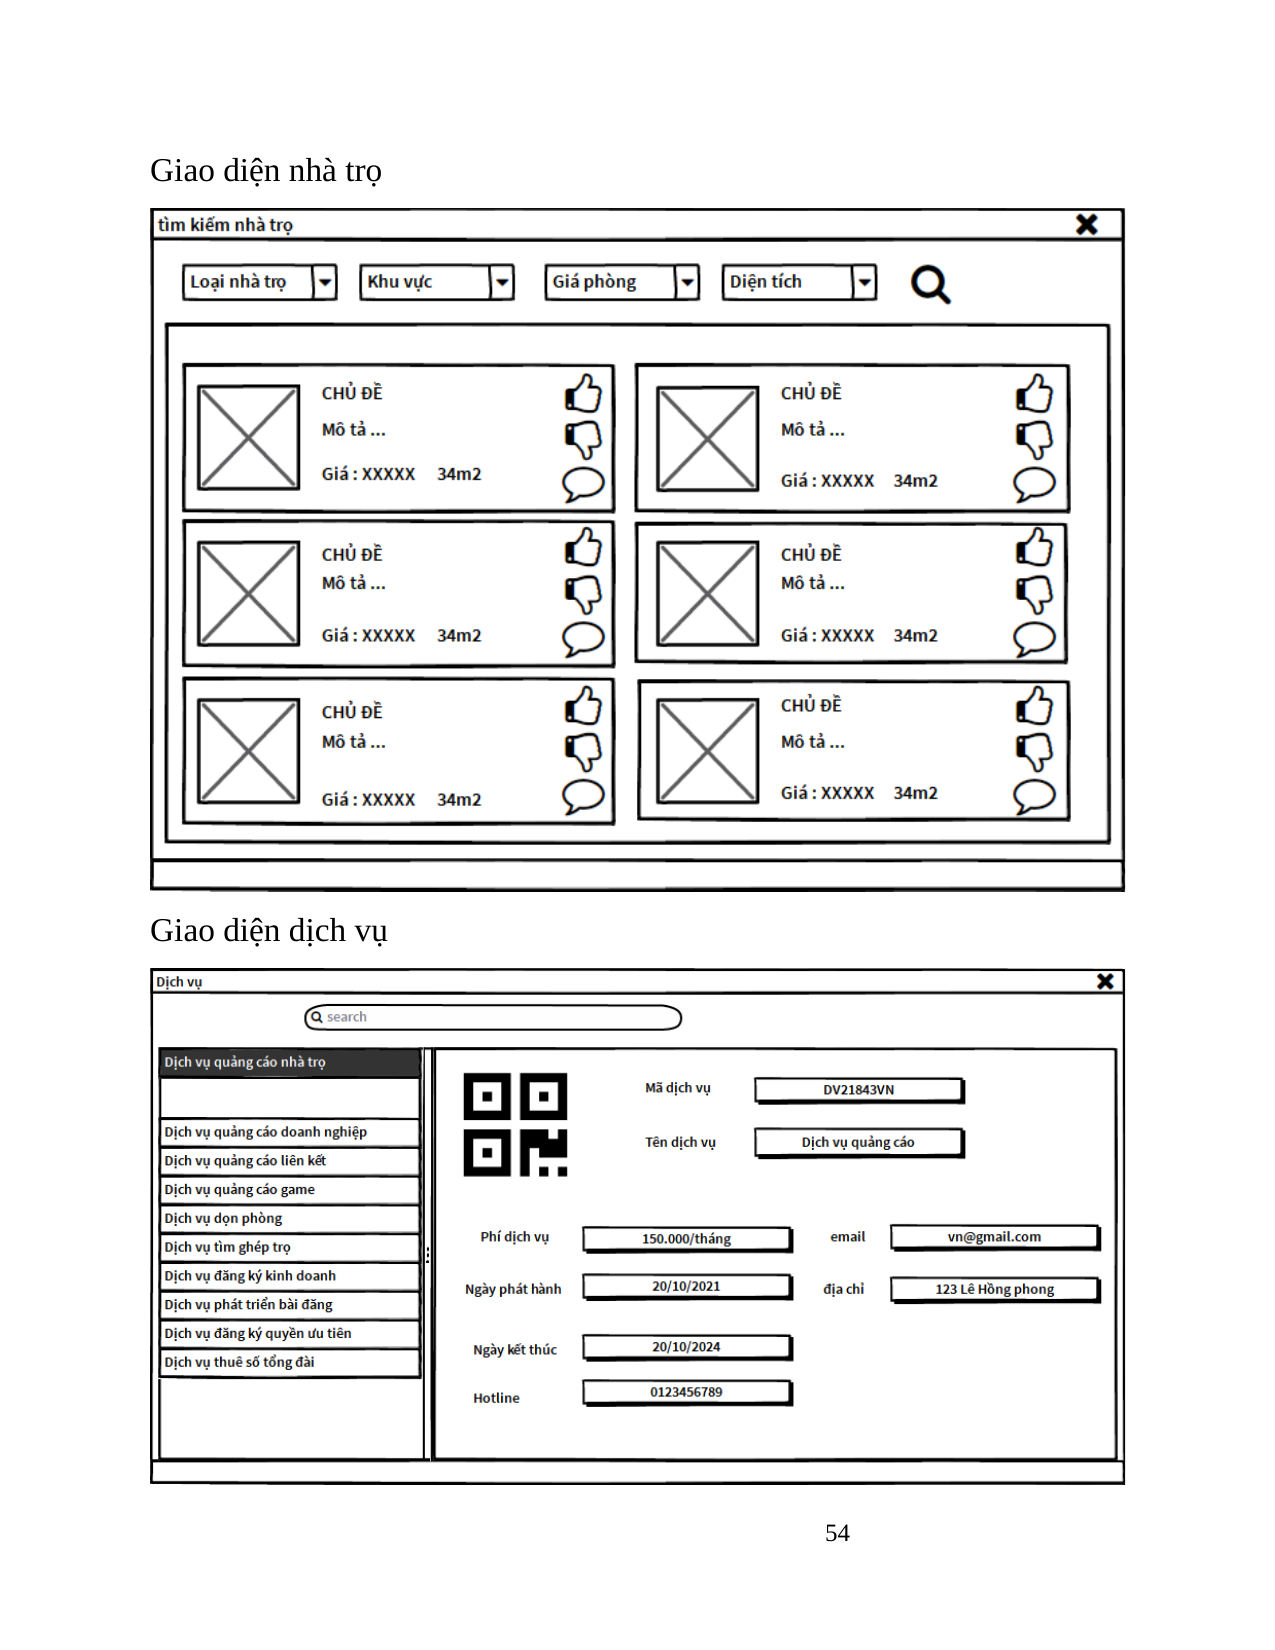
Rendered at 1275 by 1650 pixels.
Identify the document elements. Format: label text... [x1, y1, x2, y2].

text Giao diện nhà trọ [150, 150, 1125, 188]
picture [150, 208, 1125, 892]
text Giao diện dịch vụ [150, 910, 1125, 949]
picture [150, 968, 1125, 1485]
